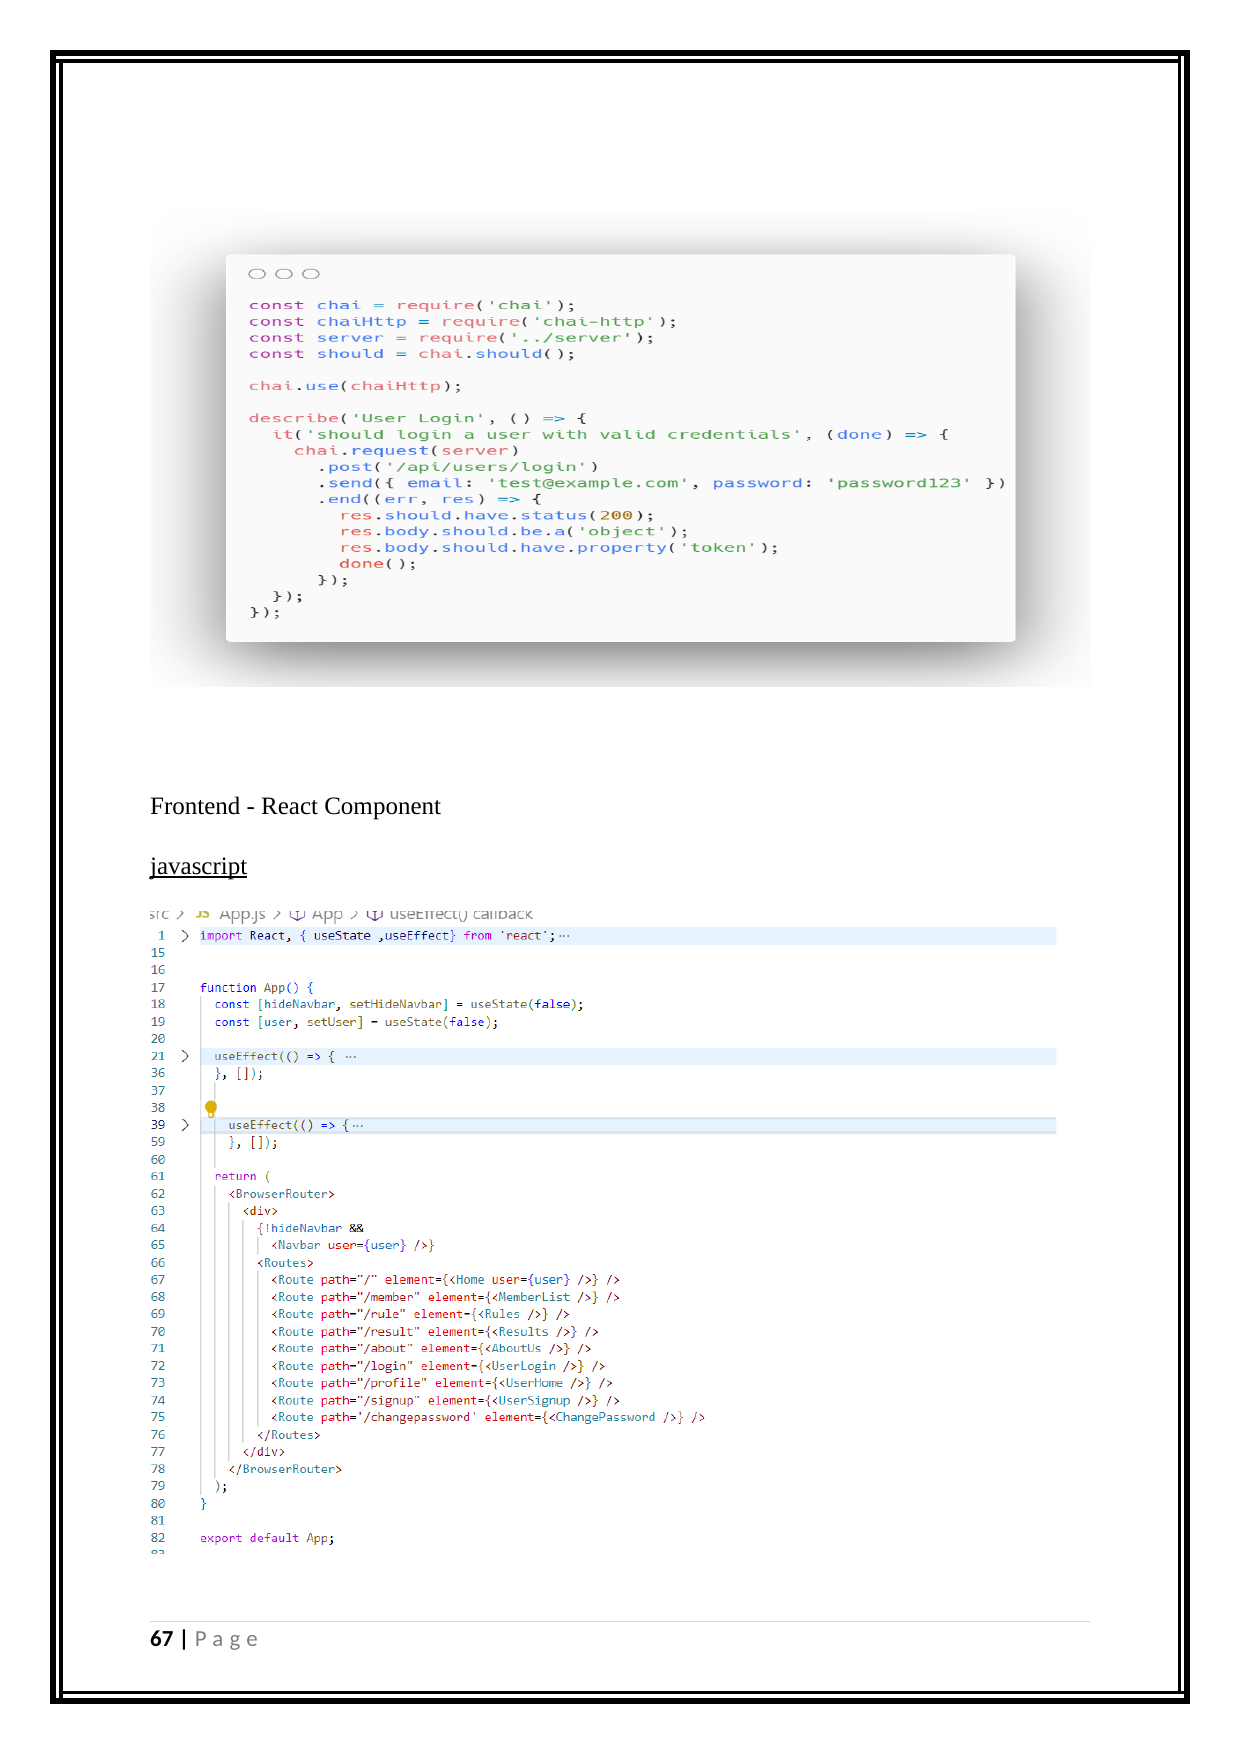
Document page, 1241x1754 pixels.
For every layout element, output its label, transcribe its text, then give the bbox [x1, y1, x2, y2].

picture [150, 209, 1091, 687]
picture [150, 911, 1057, 1554]
text javascript [150, 851, 1090, 880]
text Frontend - React Component [150, 791, 1090, 820]
